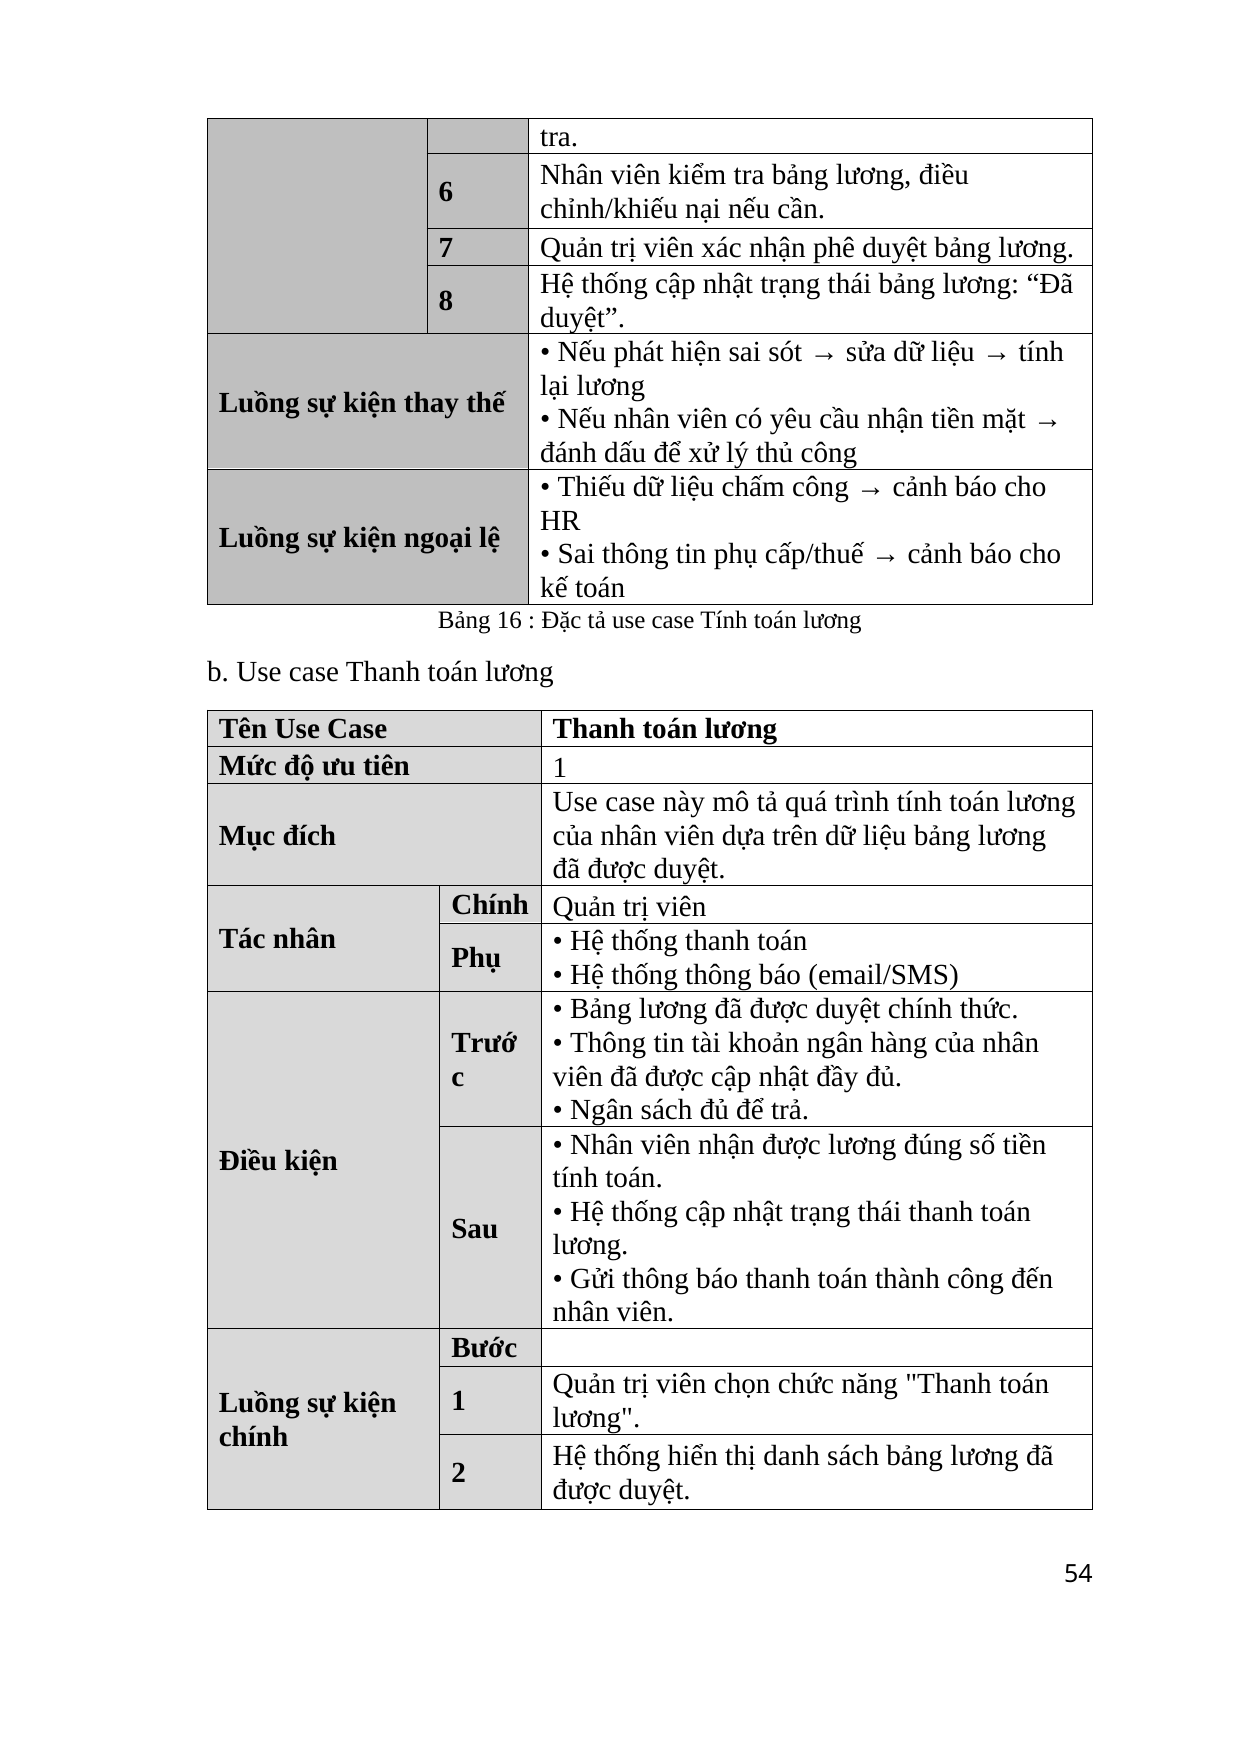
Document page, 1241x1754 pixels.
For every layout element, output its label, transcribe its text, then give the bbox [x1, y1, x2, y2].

table_cell Luồng sự kiện chính [208, 1329, 439, 1509]
table_cell Use case này mô tả quá trình tính toán lương của nhân viên dựa trên dữ liệu bảng lương đã được duyệt. [542, 784, 1092, 885]
table_cell 1 [440, 1367, 541, 1434]
table_cell Luồng sự kiện ngoại lệ [208, 470, 528, 604]
text b. Use case Thanh toán lương [207, 654, 1092, 688]
table_header Tên Use Case [208, 711, 541, 746]
table_cell 1 [542, 747, 1092, 783]
table_cell [542, 1329, 1092, 1366]
table_cell • Nếu phát hiện sai sót → sửa dữ liệu → tính lại lương • Nếu nhân viên có yêu cầu nhận tiền mặt → đánh dấu để xử lý thủ công [529, 334, 1092, 468]
table_cell Quản trị viên [542, 886, 1092, 922]
text Bảng 16 : Đặc tả use case Tính toán lương [207, 605, 1092, 633]
table_cell Trước [440, 992, 541, 1126]
table_cell • Thiếu dữ liệu chấm công → cảnh báo cho HR • Sai thông tin phụ cấp/thuế → cảnh báo cho kế toán [529, 470, 1092, 604]
table_cell Phụ [440, 924, 541, 991]
table_cell 5 [428, 119, 528, 153]
table_cell 8 [428, 266, 528, 333]
table_cell • Hệ thống thanh toán • Hệ thống thông báo (email/SMS) [542, 924, 1092, 991]
table_cell Tác nhân [208, 886, 439, 991]
table_cell 6 [428, 154, 528, 228]
table_header Thanh toán lương [542, 711, 1092, 746]
table_cell • Bảng lương đã được duyệt chính thức. • Thông tin tài khoản ngân hàng của nhân viên đã được cập nhật đầy đủ. • Ngân sách đủ để trả. [542, 992, 1092, 1126]
table_cell Điều kiện [208, 992, 439, 1328]
table_cell Chính [440, 886, 541, 922]
table_cell Bước [440, 1329, 541, 1366]
table_cell Hệ thống hiển thị danh sách bảng lương đã được duyệt. [542, 1435, 1092, 1509]
table_cell Hệ thống cập nhật trạng thái bảng lương: “Đã duyệt”. [529, 266, 1092, 333]
table_cell Mức độ ưu tiên [208, 747, 541, 783]
table_cell Sau [440, 1127, 541, 1328]
table_cell Quản trị viên chọn chức năng "Thanh toán lương". [542, 1367, 1092, 1434]
table_cell • Nhân viên nhận được lương đúng số tiền tính toán. • Hệ thống cập nhật trạng thái thanh toán lương. • Gửi thông báo thanh toán thành công đến nhân viên. [542, 1127, 1092, 1328]
table_cell 2 [440, 1435, 541, 1509]
table_cell Mục đích [208, 784, 541, 885]
table_cell Quản trị viên xác nhận phê duyệt bảng lương. [529, 229, 1092, 265]
table_cell Nhân viên kiểm tra bảng lương, điều chỉnh/khiếu nại nếu cần. [529, 154, 1092, 228]
table_cell 7 [428, 229, 528, 265]
table_cell Luồng sự kiện thay thế [208, 334, 528, 468]
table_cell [529, 119, 1092, 153]
